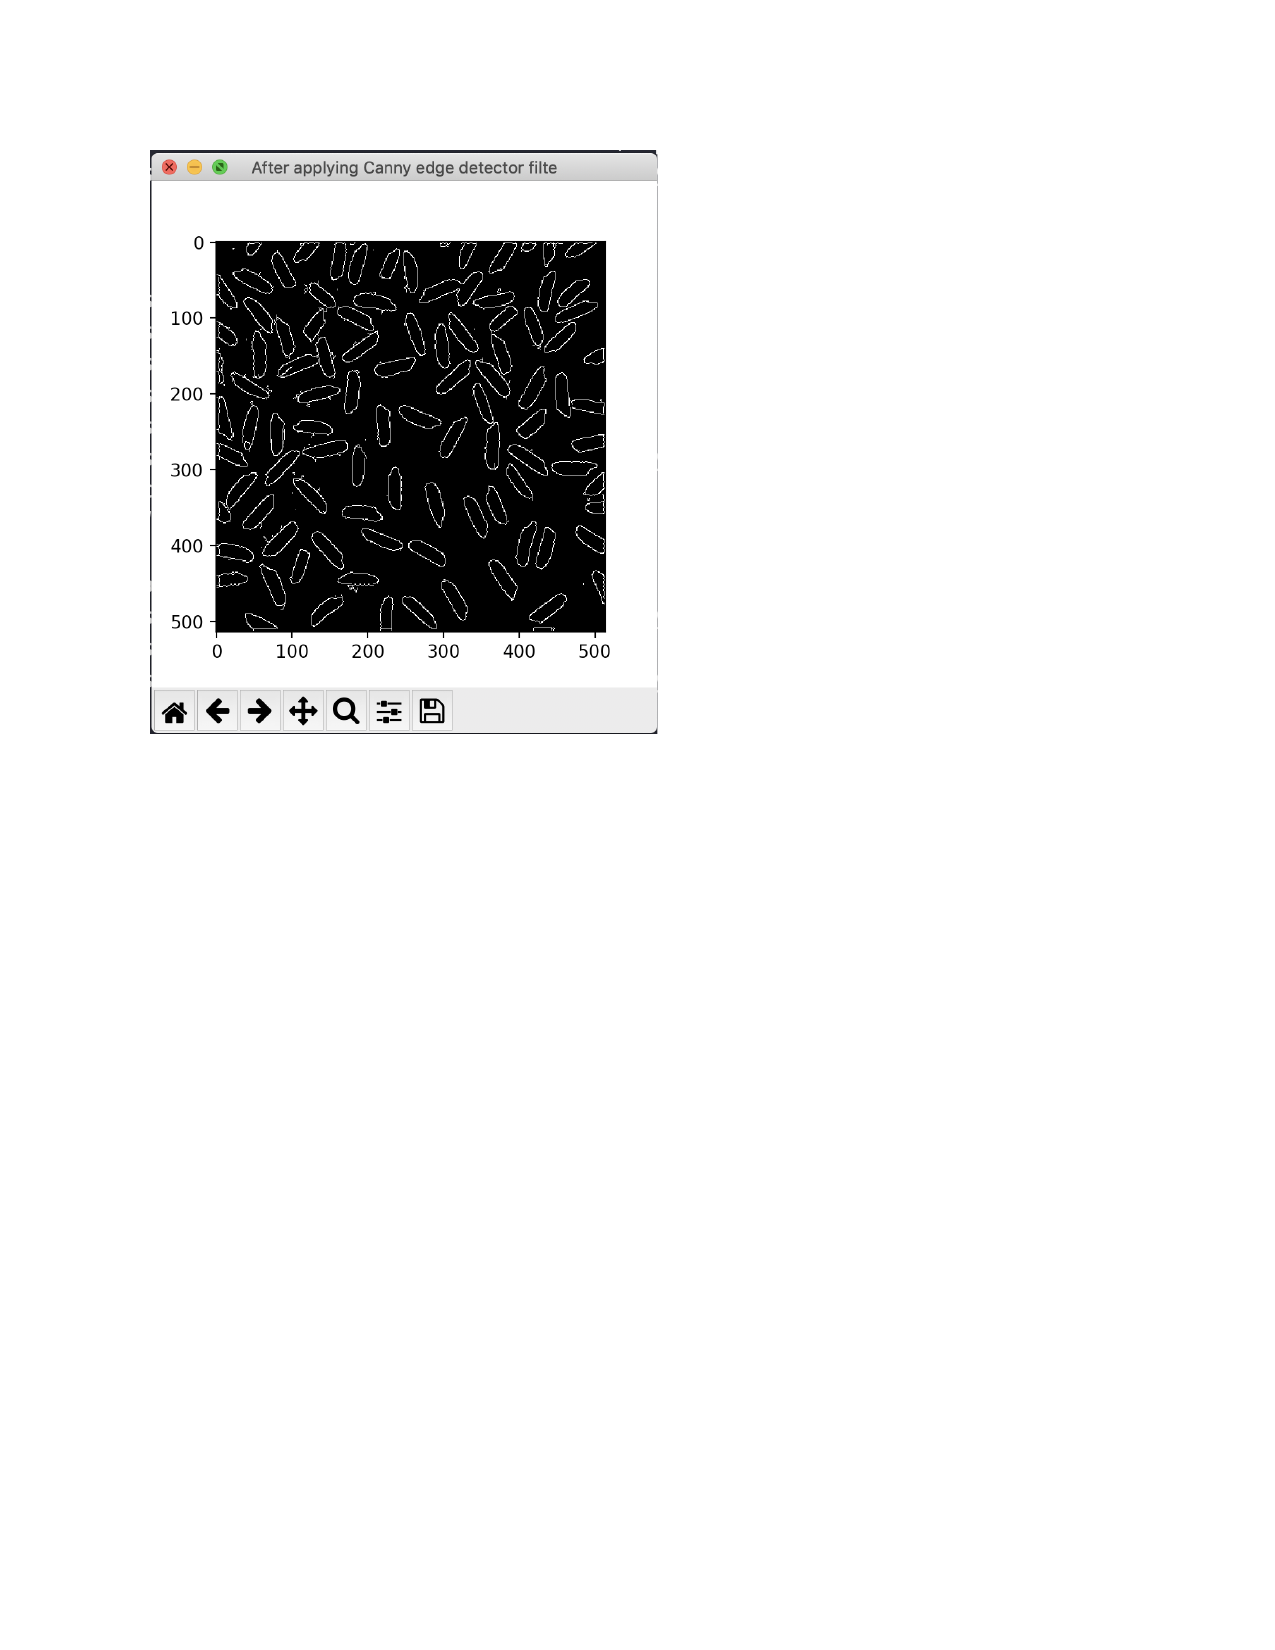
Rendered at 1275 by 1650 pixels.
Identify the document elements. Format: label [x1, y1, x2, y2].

picture [150, 150, 658, 734]
